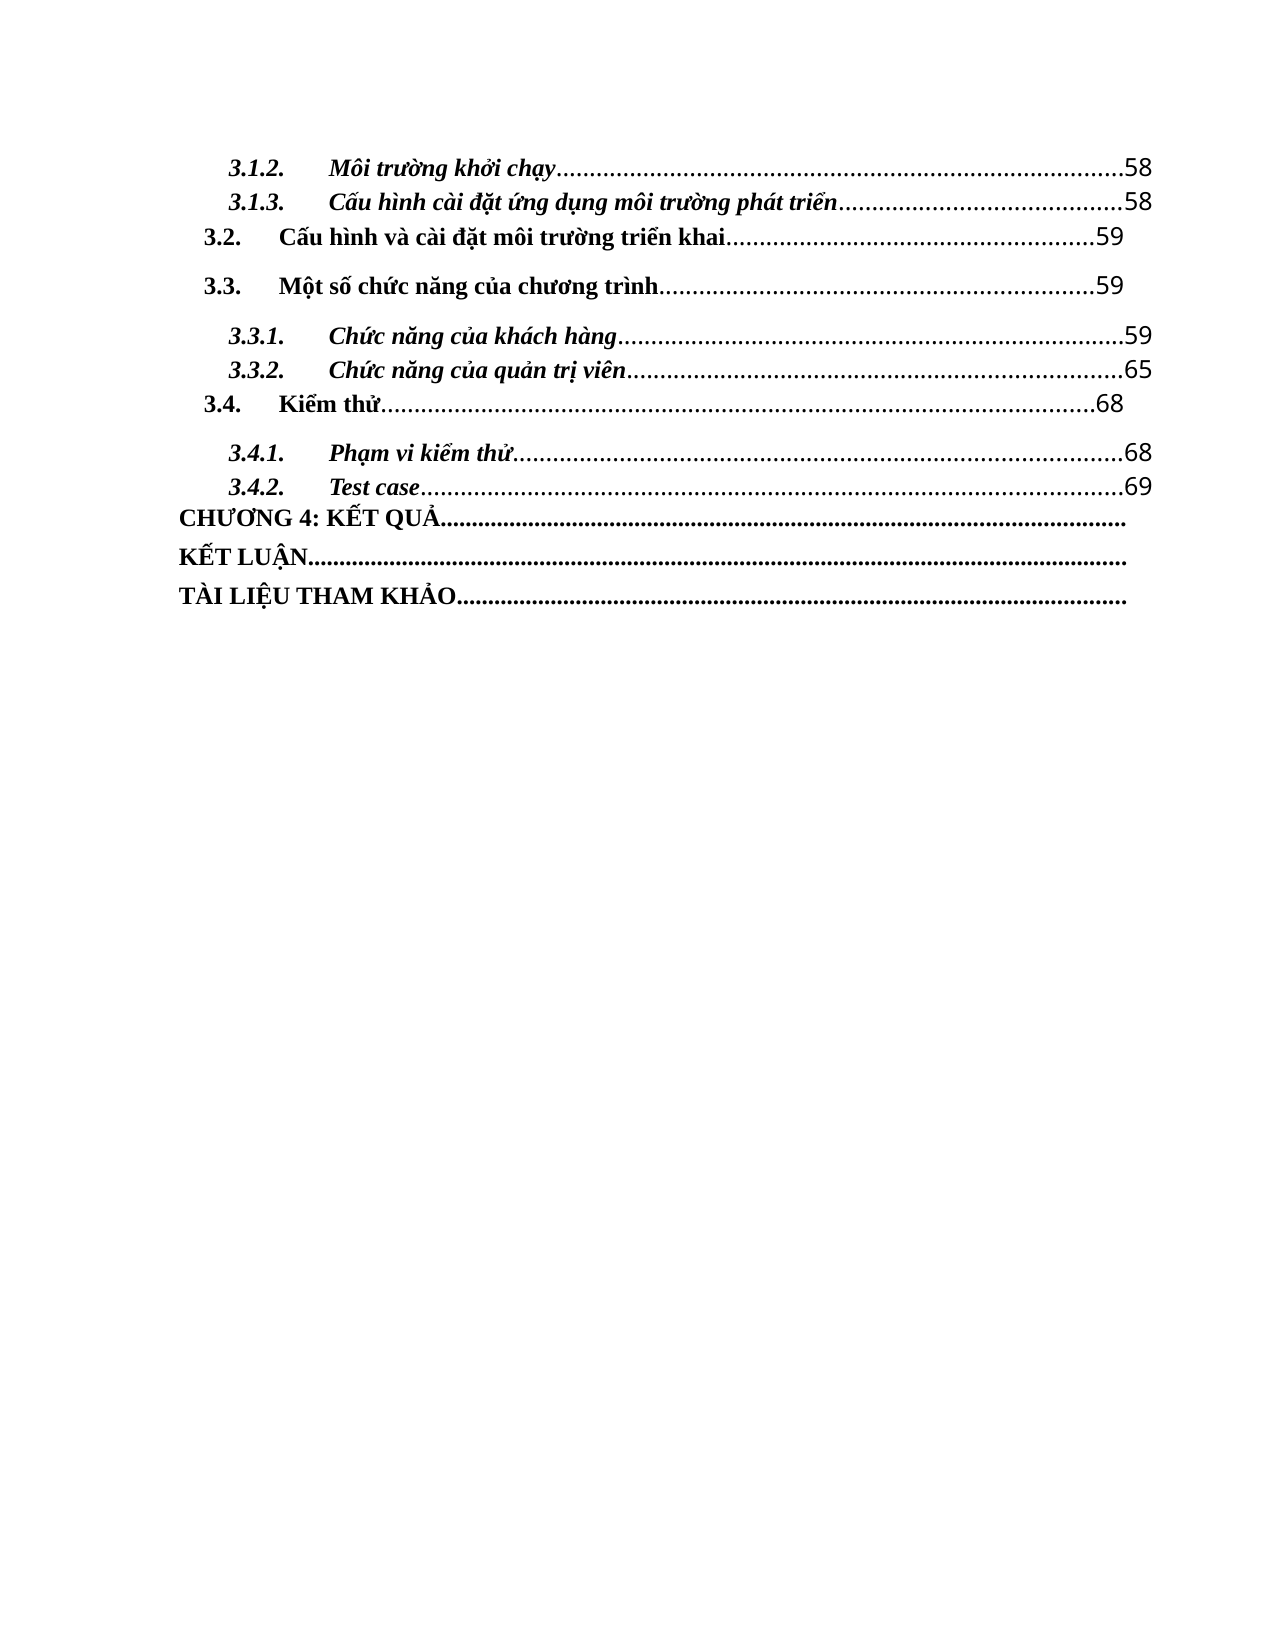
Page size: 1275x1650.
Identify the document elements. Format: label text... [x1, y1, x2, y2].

text 3.1.2. Môi trường khởi chạy 58 [216, 150, 1125, 184]
text 3.3.2. Chức năng của quản trị viên 65 [216, 351, 1125, 385]
text KẾT LUẬN 84 [178, 542, 1125, 571]
text 3.3.1. Chức năng của khách hàng 59 [216, 317, 1125, 351]
text 3.4. Kiểm thử 68 [203, 385, 1125, 419]
text 3.3. Một số chức năng của chương trình 59 [203, 268, 1125, 302]
text 3.4.1. Phạm vi kiểm thử 68 [216, 435, 1125, 469]
text TÀI LIỆU THAM KHẢO 84 [178, 581, 1125, 610]
text 3.1.3. Cấu hình cài đặt ứng dụng môi trường phát triển 58 [216, 184, 1125, 218]
text 3.2. Cấu hình và cài đặt môi trường triển khai 59 [203, 218, 1125, 252]
text CHƯƠNG 4: KẾT QUẢ 84 [178, 503, 1125, 532]
text 3.4.2. Test case 69 [216, 469, 1125, 503]
